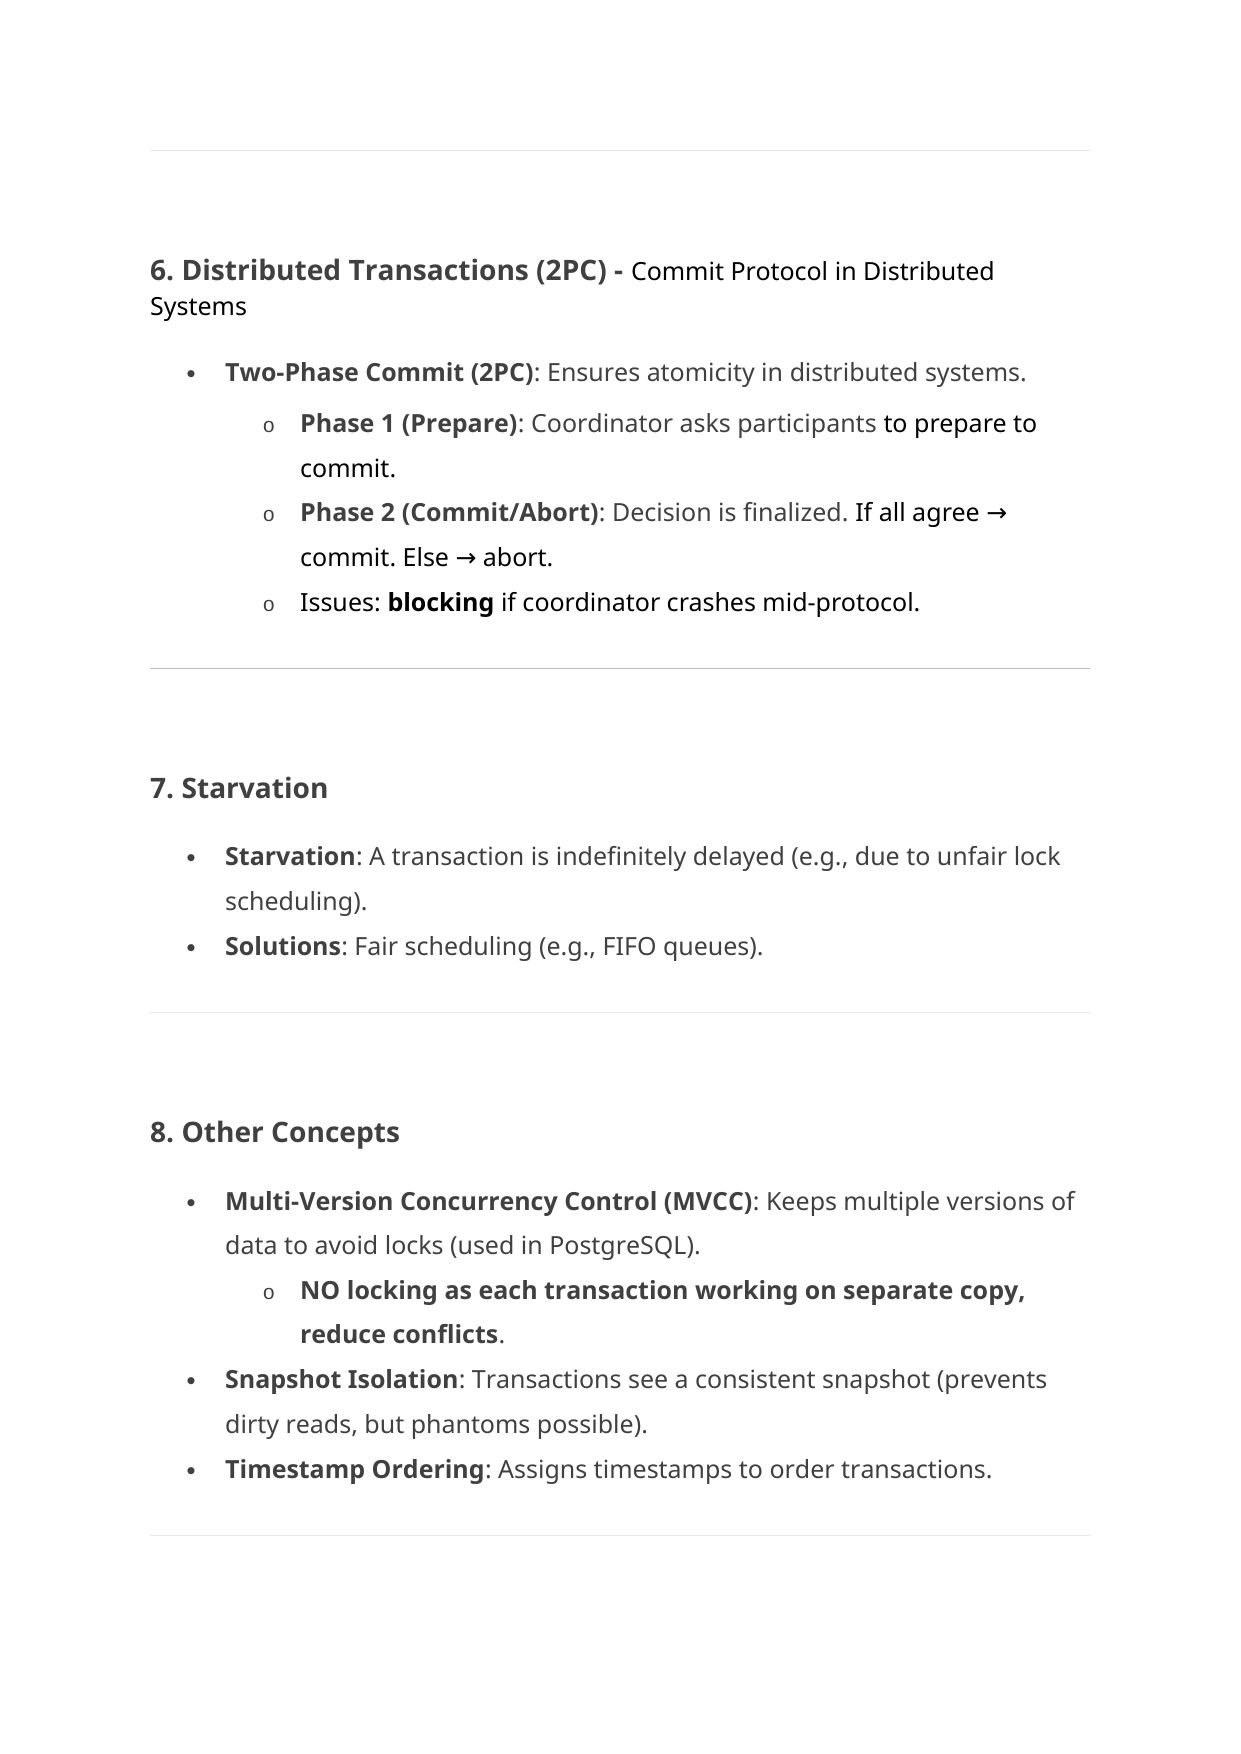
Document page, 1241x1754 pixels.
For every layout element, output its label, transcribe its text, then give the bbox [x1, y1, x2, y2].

list Solutions: Fair scheduling (e.g., FIFO queues). [187, 918, 1090, 962]
list Multi-Version Concurrency Control (MVCC): Keeps multiple versions of data to avoid locks (used in PostgreSQL). [187, 1172, 1090, 1262]
list Starvation: A transaction is indefinitely delayed (e.g., due to unfair lock scheduling). [187, 828, 1090, 918]
list Snapshot Isolation: Transactions see a consistent snapshot (prevents dirty reads, but phantoms possible). [187, 1351, 1090, 1441]
text 7. Starvation [150, 769, 1090, 807]
list Two-Phase Commit (2PC): Ensures atomicity in distributed systems. [187, 344, 1090, 389]
list Phase 1 (Prepare): Coordinator asks participants to prepare to commit. [262, 395, 1090, 484]
list NO locking as each transaction working on separate copy, reduce conflicts. [262, 1262, 1090, 1351]
text 8. Other Concepts [150, 1113, 1090, 1151]
list Phase 2 (Commit/Abort): Decision is finalized. If all agree → commit. Else → abort. [262, 484, 1090, 574]
text 6. Distributed Transactions (2PC) - Commit Protocol in Distributed Systems [150, 250, 1090, 323]
list Issues: blocking if coordinator crashes mid-protocol. [262, 574, 1090, 618]
list Timestamp Ordering: Assigns timestamps to order transactions. [187, 1441, 1090, 1485]
